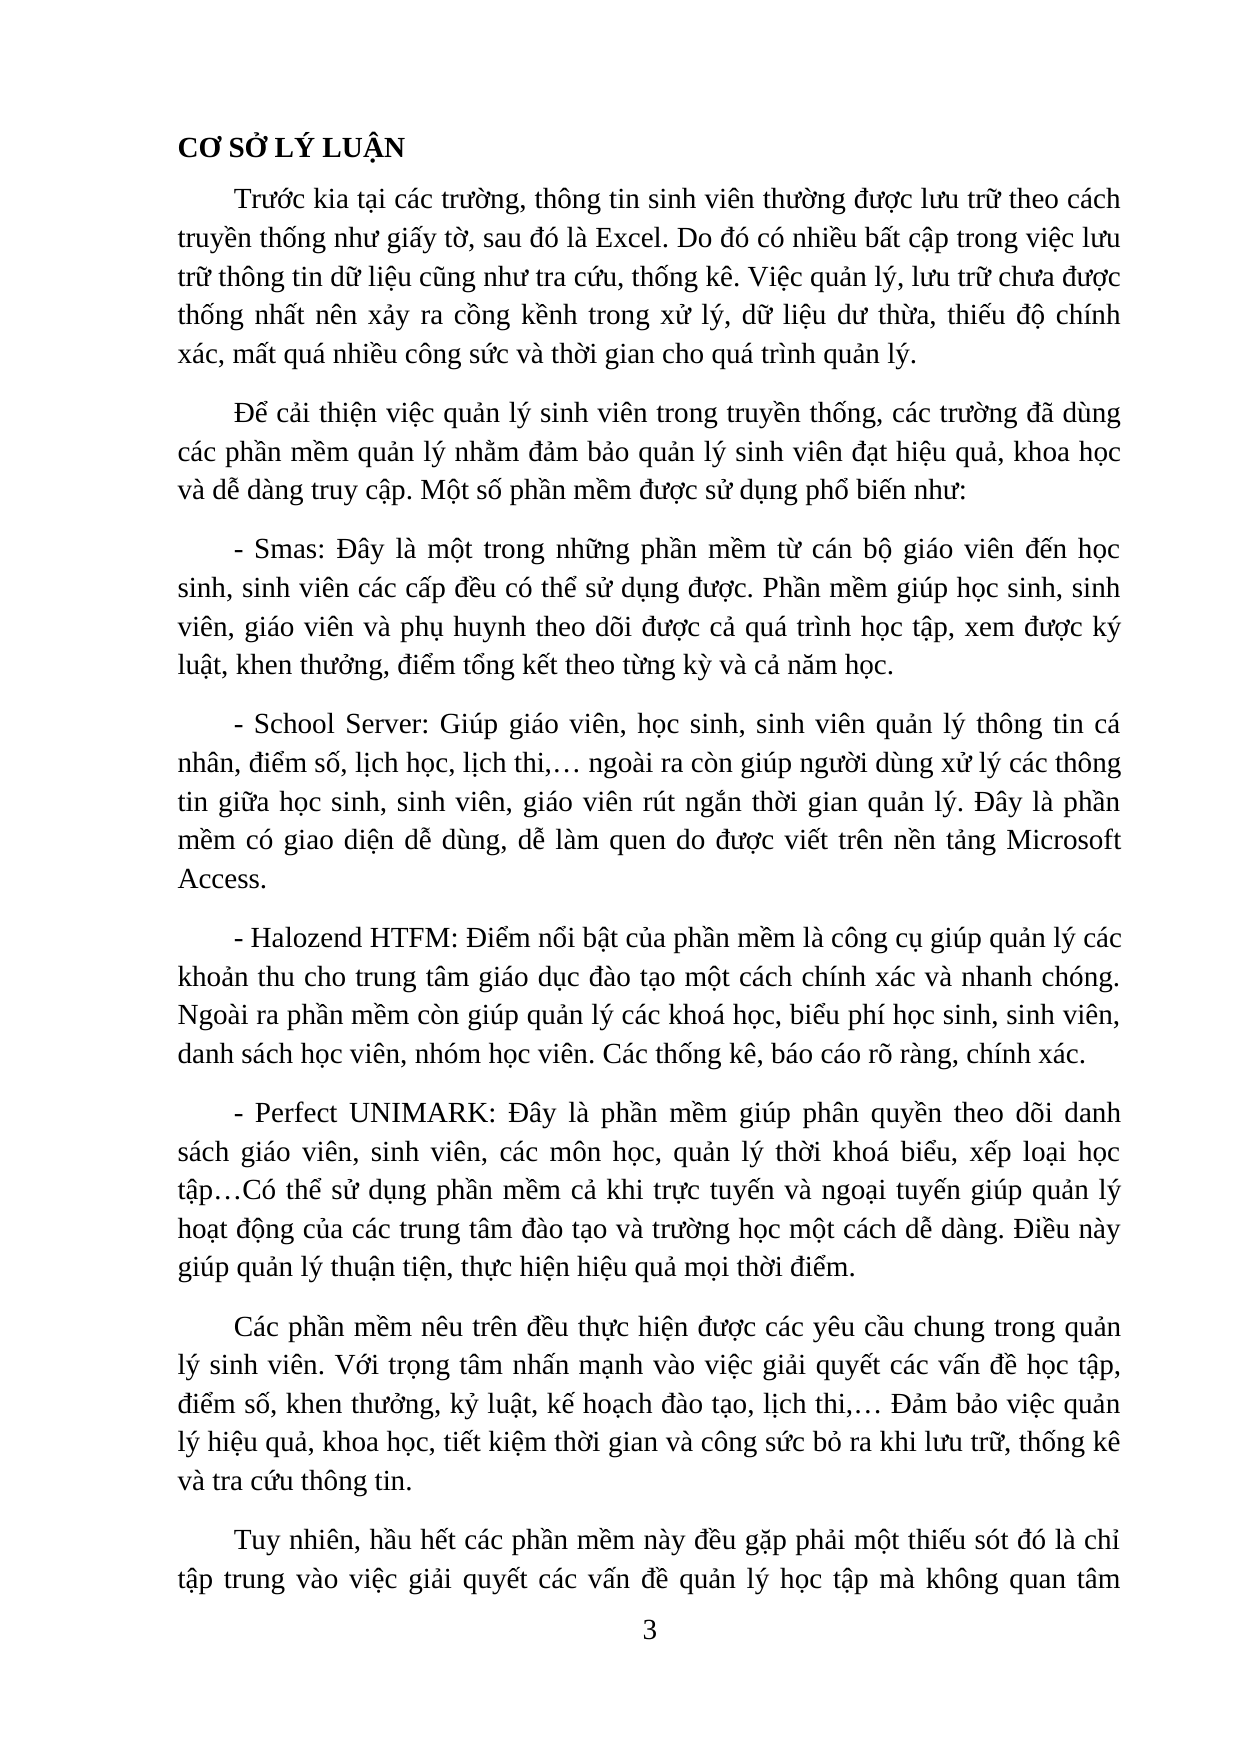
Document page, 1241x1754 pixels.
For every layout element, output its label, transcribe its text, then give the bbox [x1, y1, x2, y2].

text Để cải thiện việc quản lý sinh viên trong truyền thống, các trường đã dùng các phần mềm quản lý nhằm đảm bảo quản lý sinh viên đạt hiệu quả, khoa học và dễ dàng truy cập. Một số phần mềm được sử dụng phổ biến như: [177, 395, 1122, 506]
subtitle CƠ SỞ LÝ LUẬN [177, 131, 1122, 164]
text - Halozend HTFM: Điểm nổi bật của phần mềm là công cụ giúp quản lý các khoản thu cho trung tâm giáo dục đào tạo một cách chính xác và nhanh chóng. Ngoài ra phần mềm còn giúp quản lý các khoá học, biểu phí học sinh, sinh viên, danh sách học viên, nhóm học viên. Các thống kê, báo cáo rõ ràng, chính xác. [177, 920, 1122, 1069]
text - School Server: Giúp giáo viên, học sinh, sinh viên quản lý thông tin cá nhân, điểm số, lịch học, lịch thi,… ngoài ra còn giúp người dùng xử lý các thông tin giữa học sinh, sinh viên, giáo viên rút ngắn thời gian quản lý. Đây là phần mềm có giao diện dễ dùng, dễ làm quen do được viết trên nền tảng Microsoft Access. [177, 707, 1122, 894]
text - Perfect UNIMARK: Đây là phần mềm giúp phân quyền theo dõi danh sách giáo viên, sinh viên, các môn học, quản lý thời khoá biểu, xếp loại học tập…Có thể sử dụng phần mềm cả khi trực tuyến và ngoại tuyến giúp quản lý hoạt động của các trung tâm đào tạo và trường học một cách dễ dàng. Điều này giúp quản lý thuận tiện, thực hiện hiệu quả mọi thời điểm. [177, 1095, 1122, 1283]
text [177, 1522, 1122, 1594]
text Trước kia tại các trường, thông tin sinh viên thường được lưu trữ theo cách truyền thống như giấy tờ, sau đó là Excel. Do đó có nhiều bất cập trong việc lưu trữ thông tin dữ liệu cũng như tra cứu, thống kê. Việc quản lý, lưu trữ chưa được thống nhất nên xảy ra cồng kềnh trong xử lý, dữ liệu dư thừa, thiếu độ chính xác, mất quá nhiều công sức và thời gian cho quá trình quản lý. [177, 182, 1122, 369]
text - Smas: Đây là một trong những phần mềm từ cán bộ giáo viên đến học sinh, sinh viên các cấp đều có thể sử dụng được. Phần mềm giúp học sinh, sinh viên, giáo viên và phụ huynh theo dõi được cả quá trình học tập, xem được ký luật, khen thưởng, điểm tổng kết theo từng kỳ và cả năm học. [177, 532, 1122, 681]
text Các phần mềm nêu trên đều thực hiện được các yêu cầu chung trong quản lý sinh viên. Với trọng tâm nhấn mạnh vào việc giải quyết các vấn đề học tập, điểm số, khen thưởng, kỷ luật, kế hoạch đào tạo, lịch thi,… Đảm bảo việc quản lý hiệu quả, khoa học, tiết kiệm thời gian và công sức bỏ ra khi lưu trữ, thống kê và tra cứu thông tin. [177, 1309, 1122, 1496]
